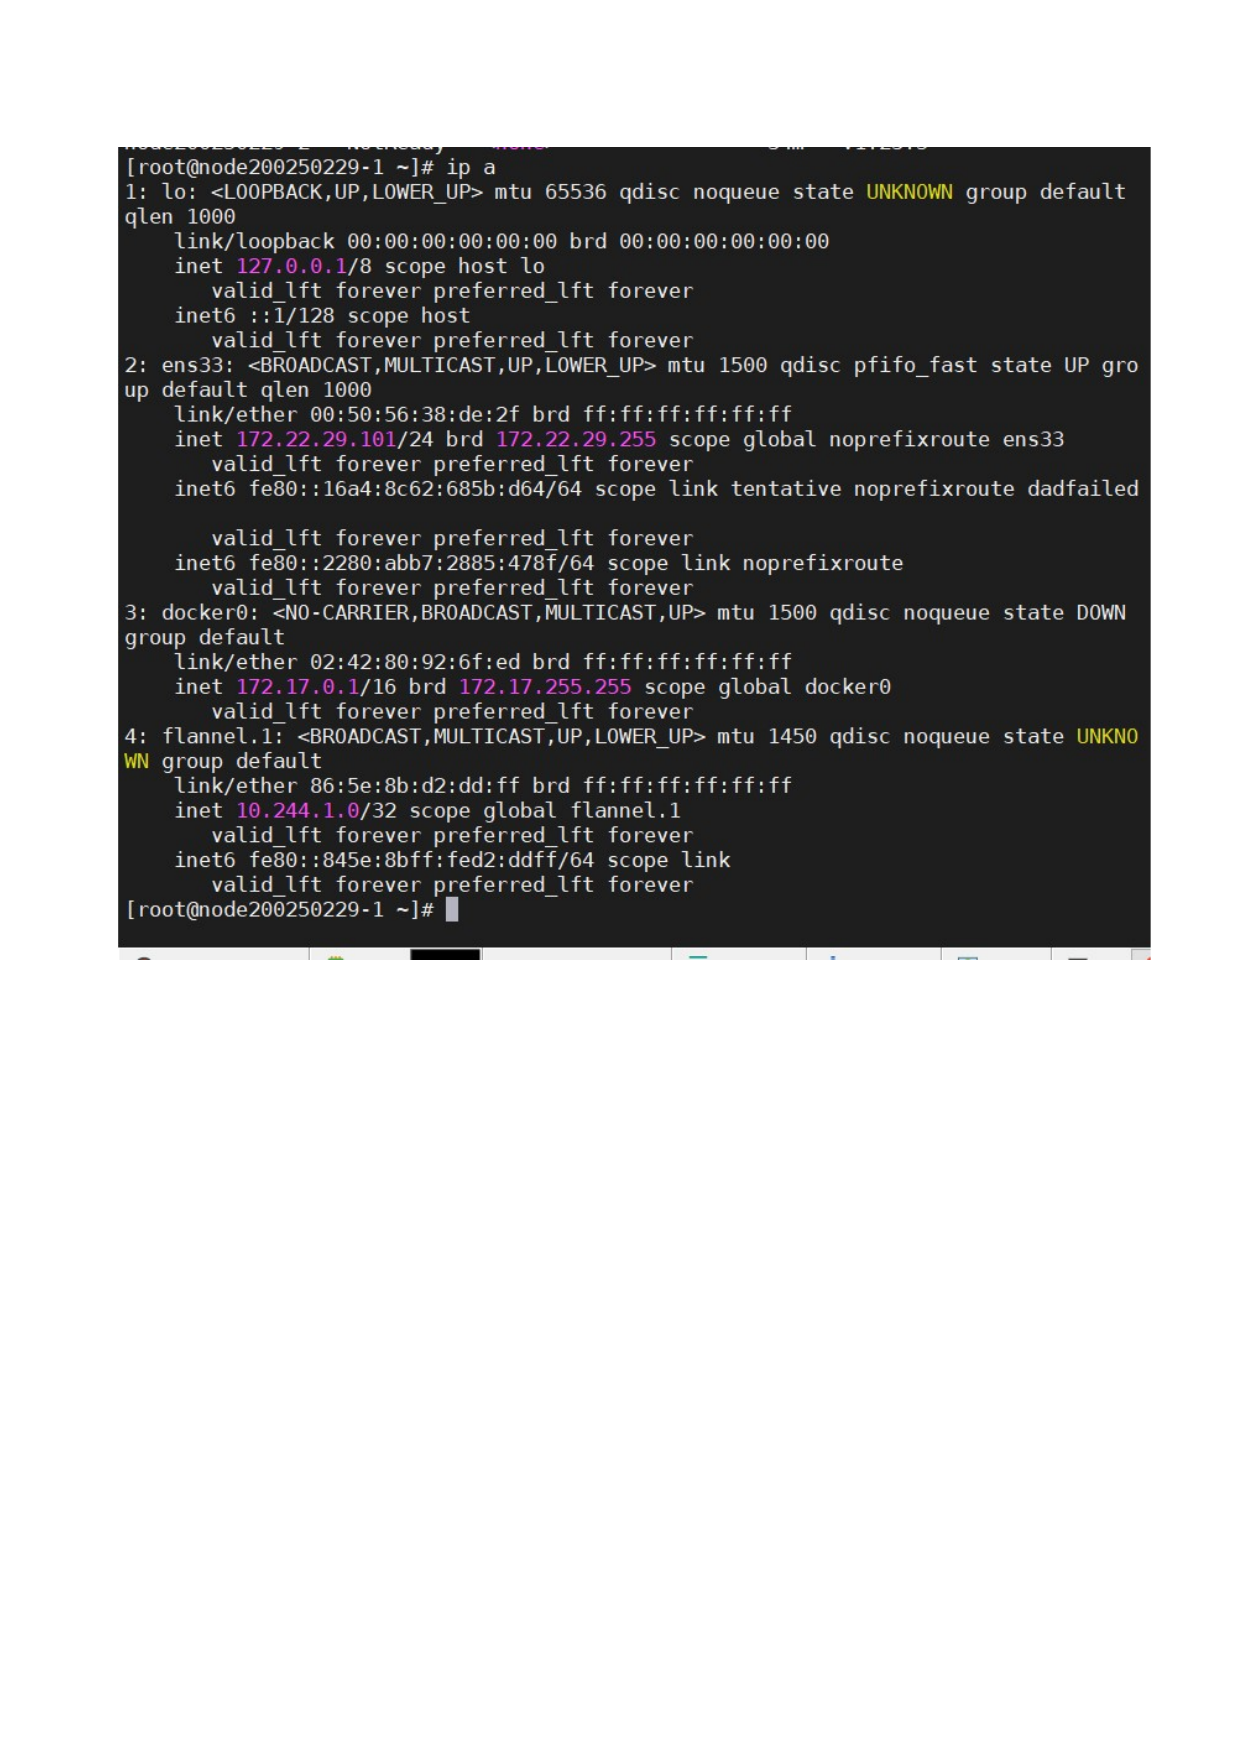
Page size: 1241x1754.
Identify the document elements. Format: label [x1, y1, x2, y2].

picture [117, 147, 1151, 960]
